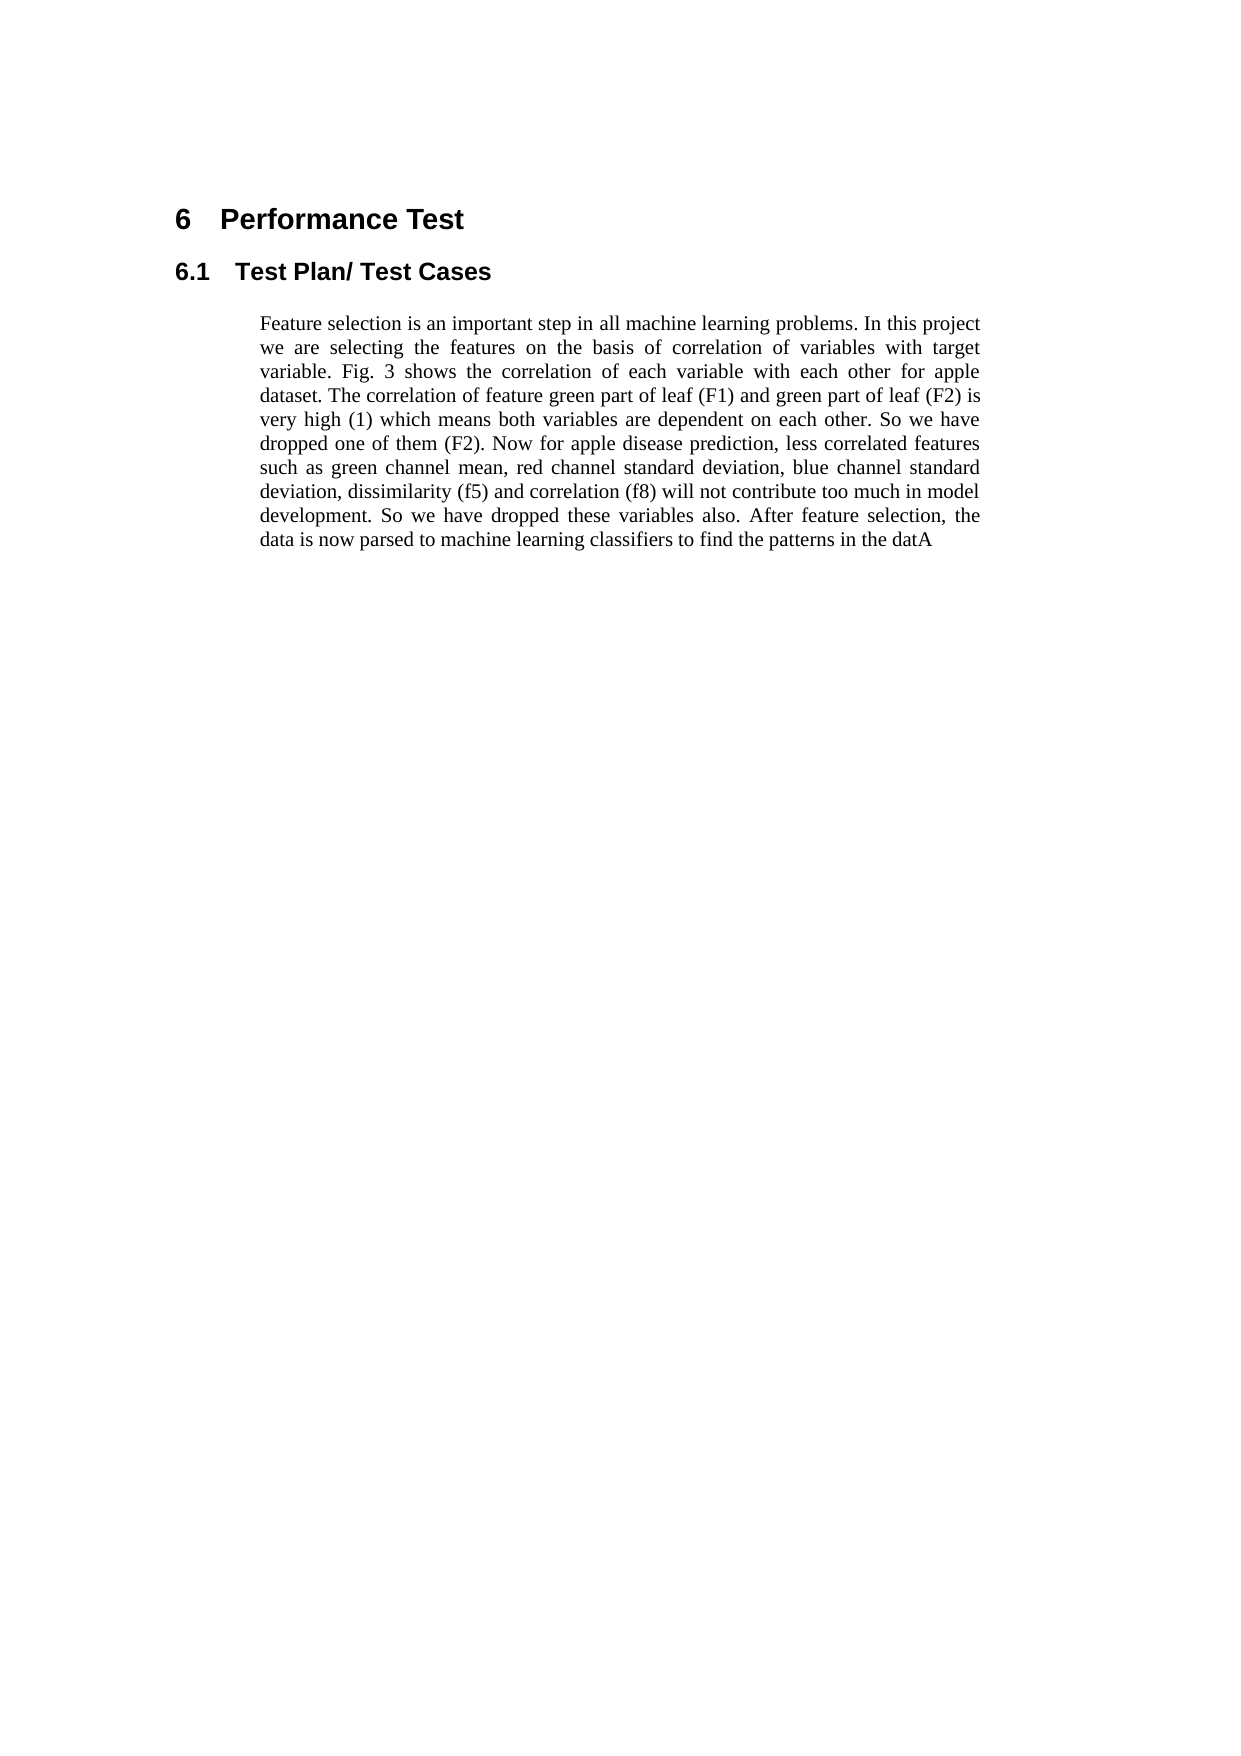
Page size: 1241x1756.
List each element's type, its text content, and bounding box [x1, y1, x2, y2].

subtitle Performance Test [175, 202, 1065, 236]
subtitle Test Plan/ Test Cases [175, 261, 1065, 286]
text Feature selection is an important step in all machine learning problems. In this project we are selecting the features on the basis of correlation of variables with target variable. Fig. 3 shows the correlation of each variable with each other for apple dataset. The correlation of feature green part of leaf (F1) and green part of leaf (F2) is very high (1) which means both variables are dependent on each other. So we have dropped one of them (F2). Now for apple disease prediction, less correlated features such as green channel mean, red channel standard deviation, blue channel standard deviation, dissimilarity (f5) and correlation (f8) will not contribute too much in model development. So we have dropped these variables also. After feature selection, the data is now parsed to machine learning classifiers to find the patterns in the datA [259, 311, 981, 551]
